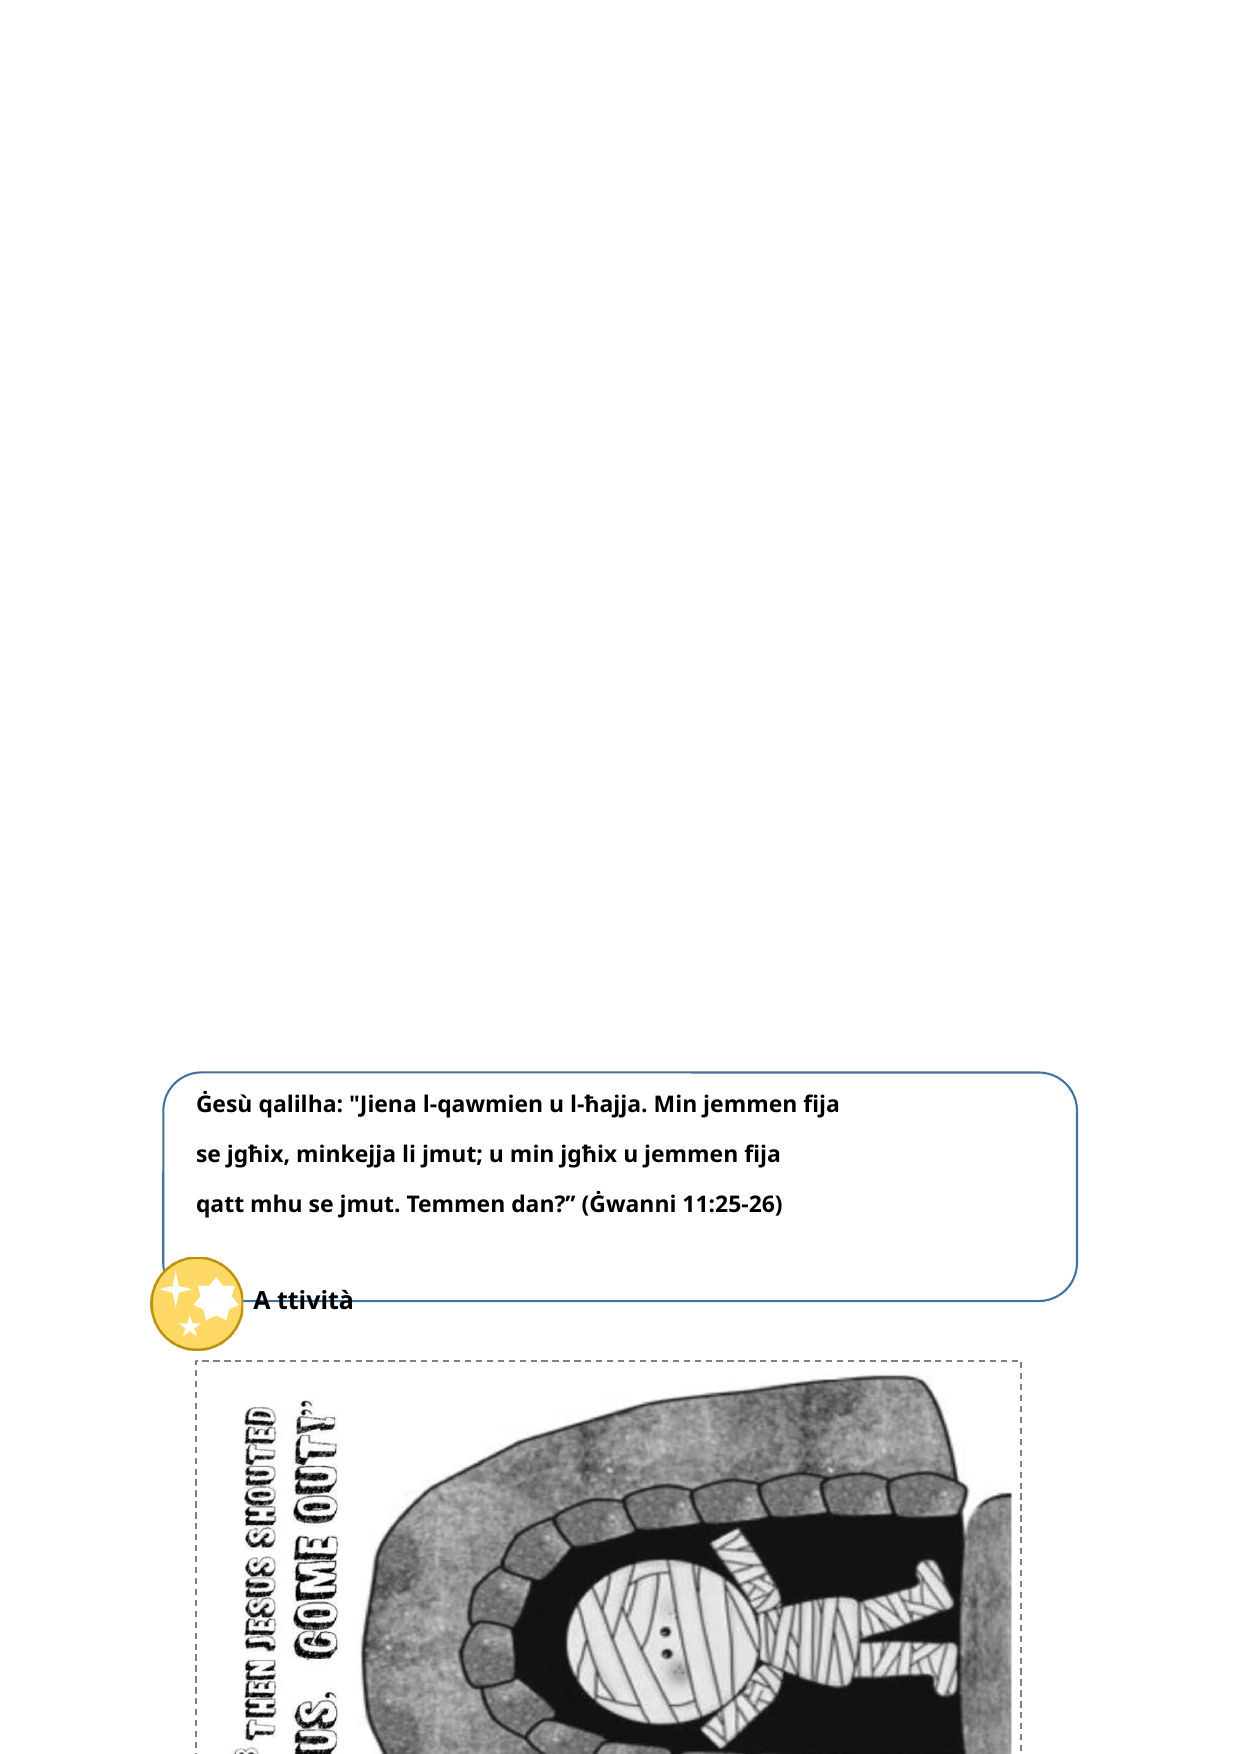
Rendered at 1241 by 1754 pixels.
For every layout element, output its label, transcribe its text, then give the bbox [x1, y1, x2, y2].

picture [150, 1257, 244, 1351]
text A ttività [244, 1283, 1090, 1317]
picture [198, 1362, 1020, 1754]
text qatt mhu se jmut. Temmen dan?” (Ġwanni 11:25-26) [150, 1188, 1090, 1220]
text Ġesù qalilha: "Jiena l-qawmien u l-ħajja. Min jemmen fija [150, 1088, 1090, 1119]
text se jgħix, minkejja li jmut; u min jgħix u jemmen fija [150, 1138, 1090, 1169]
